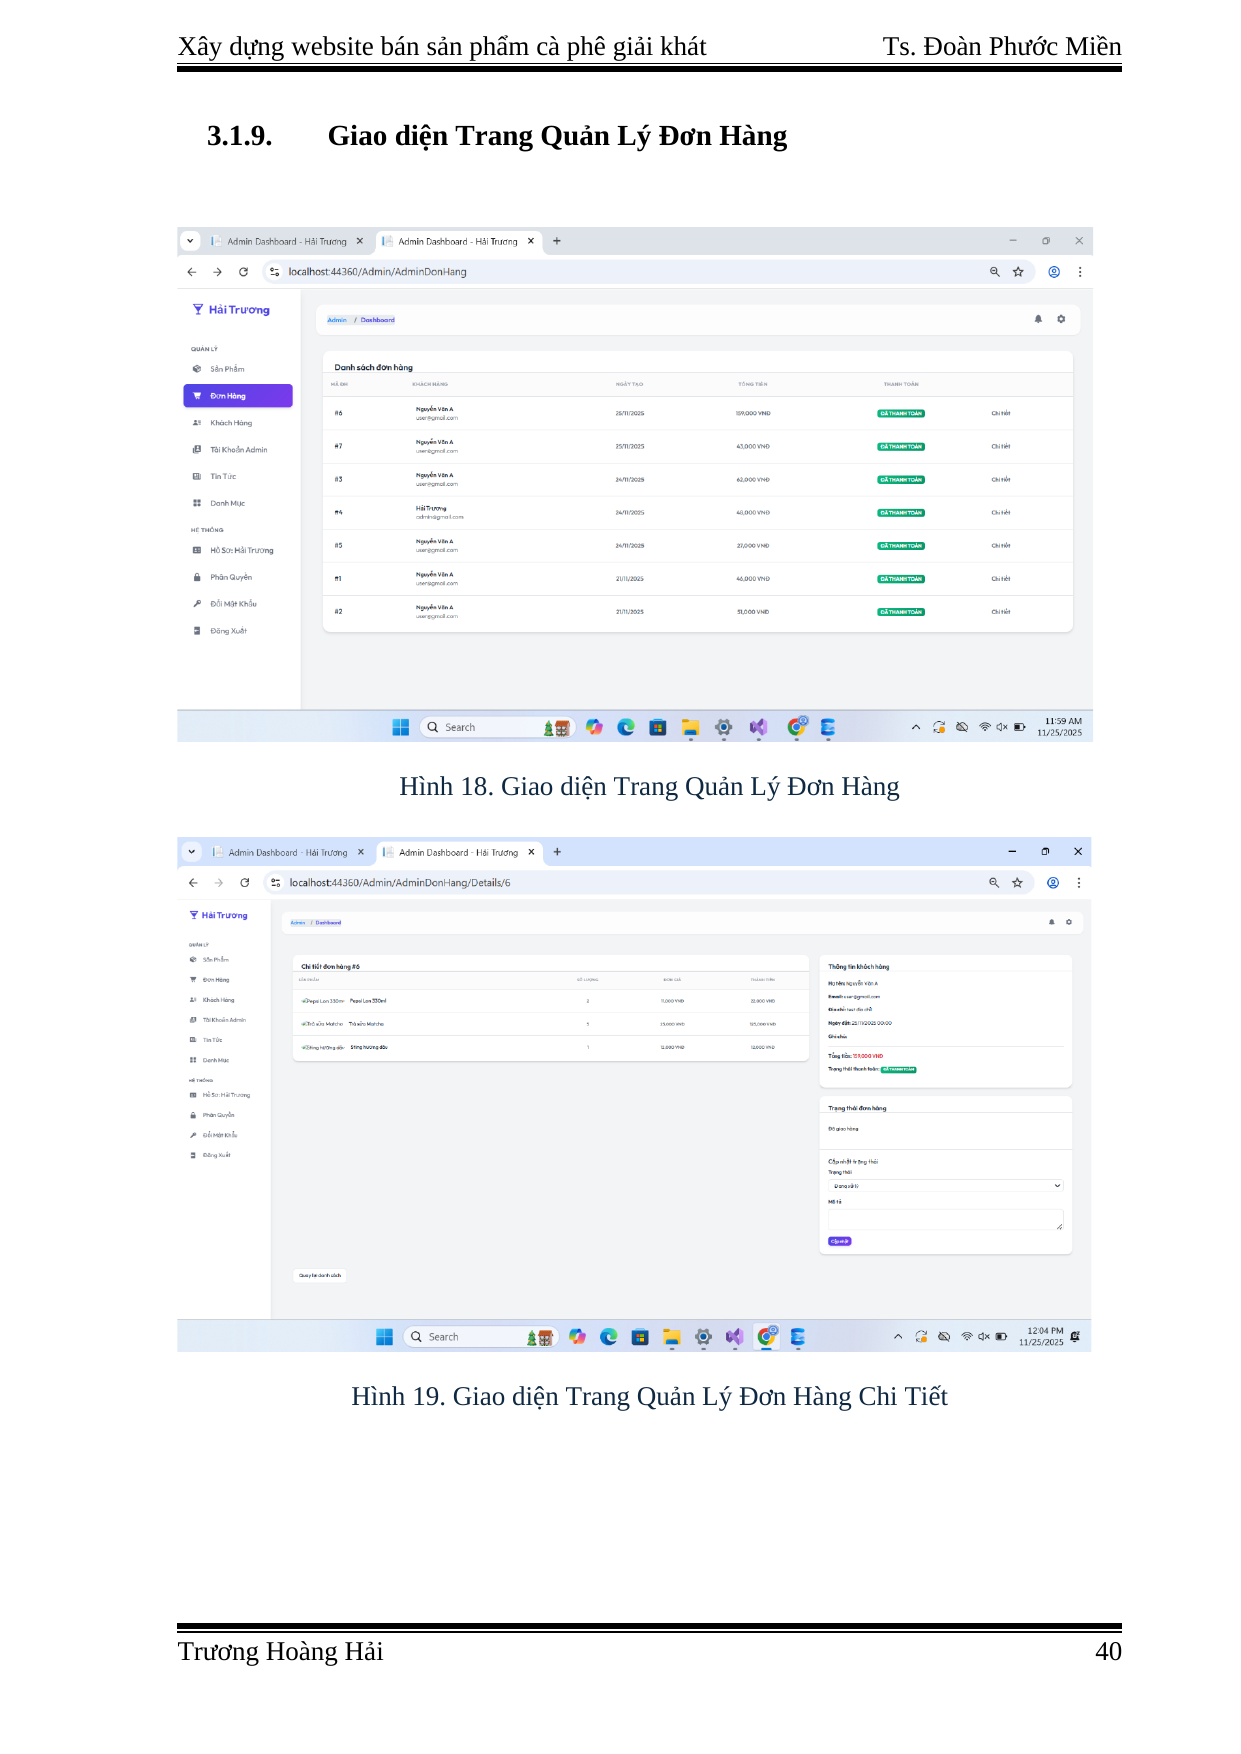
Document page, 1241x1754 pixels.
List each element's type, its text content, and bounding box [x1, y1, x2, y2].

picture [177, 837, 1092, 1352]
text Hình 19. Giao diện Trang Quản Lý Đơn Hàng Chi Tiết [177, 1380, 1122, 1411]
picture [177, 227, 1094, 742]
text Giao diện Trang Quản Lý Đơn Hàng [177, 118, 1122, 152]
text Hình 18. Giao diện Trang Quản Lý Đơn Hàng [177, 770, 1122, 801]
